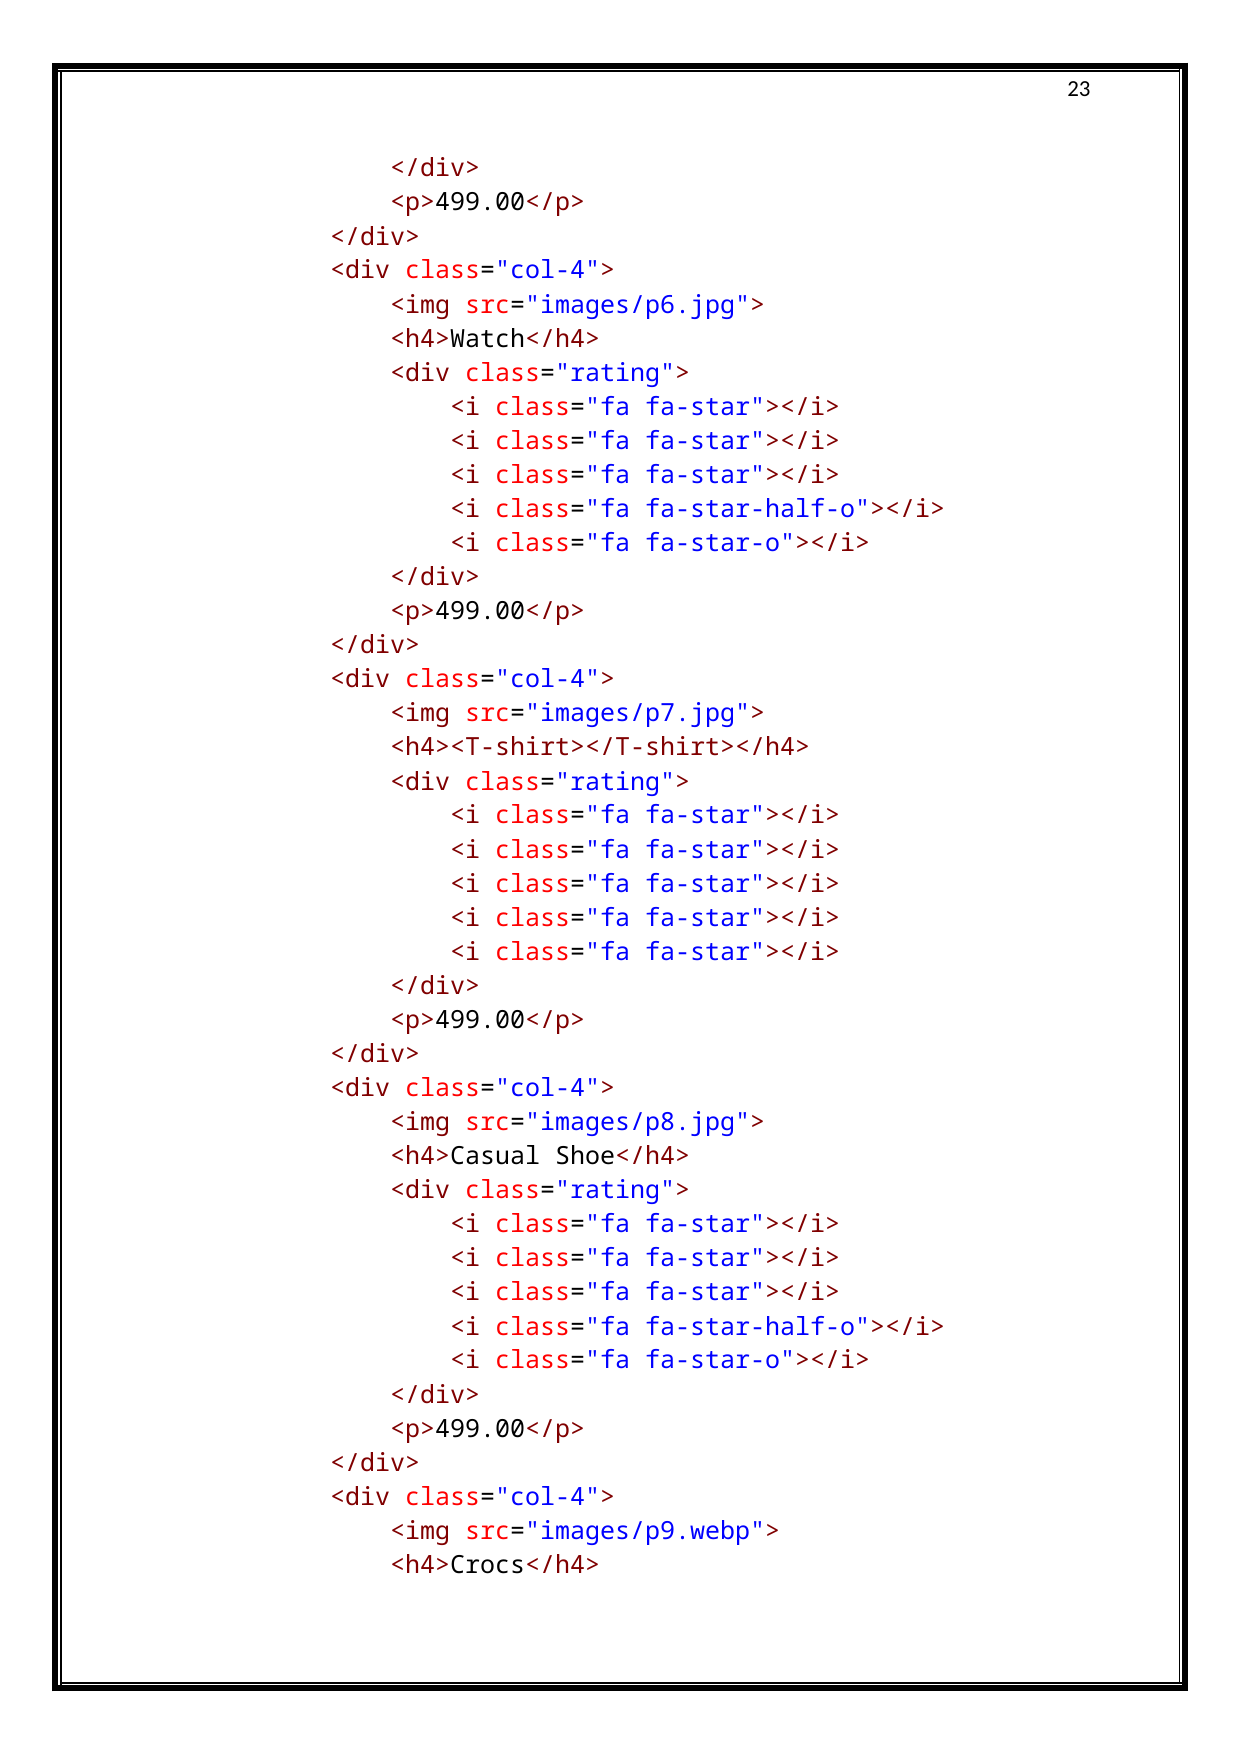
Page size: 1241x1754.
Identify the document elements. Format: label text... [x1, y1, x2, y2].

text <div class="col-4"> [150, 252, 1090, 286]
text <i class="fa fa-star"></i> [150, 865, 1090, 899]
text <img src="images/p8.jpg"> [150, 1104, 1090, 1138]
text </div> [150, 967, 1090, 1002]
text </div> [150, 1444, 1090, 1478]
text <p>499.00</p> [150, 1410, 1090, 1444]
text <i class="fa fa-star"></i> [150, 457, 1090, 491]
text <h4>Watch</h4> [150, 320, 1090, 354]
text <i class="fa fa-star"></i> [150, 1240, 1090, 1274]
text <i class="fa fa-star"></i> [150, 388, 1090, 422]
text <i class="fa fa-star"></i> [150, 899, 1090, 933]
text <h4>Crocs</h4> [150, 1547, 1090, 1581]
text </div> [150, 627, 1090, 661]
text <i class="fa fa-star-o"></i> [150, 525, 1090, 559]
text <h4>Casual Shoe</h4> [150, 1138, 1090, 1172]
text </div> [150, 1376, 1090, 1410]
text <i class="fa fa-star"></i> [150, 1274, 1090, 1308]
text <i class="fa fa-star"></i> [150, 1206, 1090, 1240]
text <img src="images/p9.webp"> [150, 1512, 1090, 1547]
text <div class="rating"> [150, 1172, 1090, 1206]
text <i class="fa fa-star"></i> [150, 933, 1090, 967]
text </div> [150, 1036, 1090, 1070]
text <div class="rating"> [150, 763, 1090, 797]
text <div class="col-4"> [150, 1070, 1090, 1104]
text <p>499.00</p> [150, 593, 1090, 627]
text <p>499.00</p> [150, 1002, 1090, 1036]
text <img src="images/p6.jpg"> [150, 286, 1090, 320]
text <i class="fa fa-star-half-o"></i> [150, 1308, 1090, 1342]
text <i class="fa fa-star"></i> [150, 831, 1090, 865]
text </div> [150, 218, 1090, 252]
text <i class="fa fa-star"></i> [150, 797, 1090, 831]
text <div class="rating"> [150, 354, 1090, 388]
text <div class="col-4"> [150, 661, 1090, 695]
text </div> [150, 559, 1090, 593]
text <img src="images/p7.jpg"> [150, 695, 1090, 729]
text <h4><T-shirt></T-shirt></h4> [150, 729, 1090, 763]
text <div class="col-4"> [150, 1478, 1090, 1512]
text <p>499.00</p> [150, 184, 1090, 218]
text <i class="fa fa-star-half-o"></i> [150, 491, 1090, 525]
text <i class="fa fa-star"></i> [150, 422, 1090, 457]
text <i class="fa fa-star-o"></i> [150, 1342, 1090, 1376]
text </div> [150, 150, 1090, 184]
